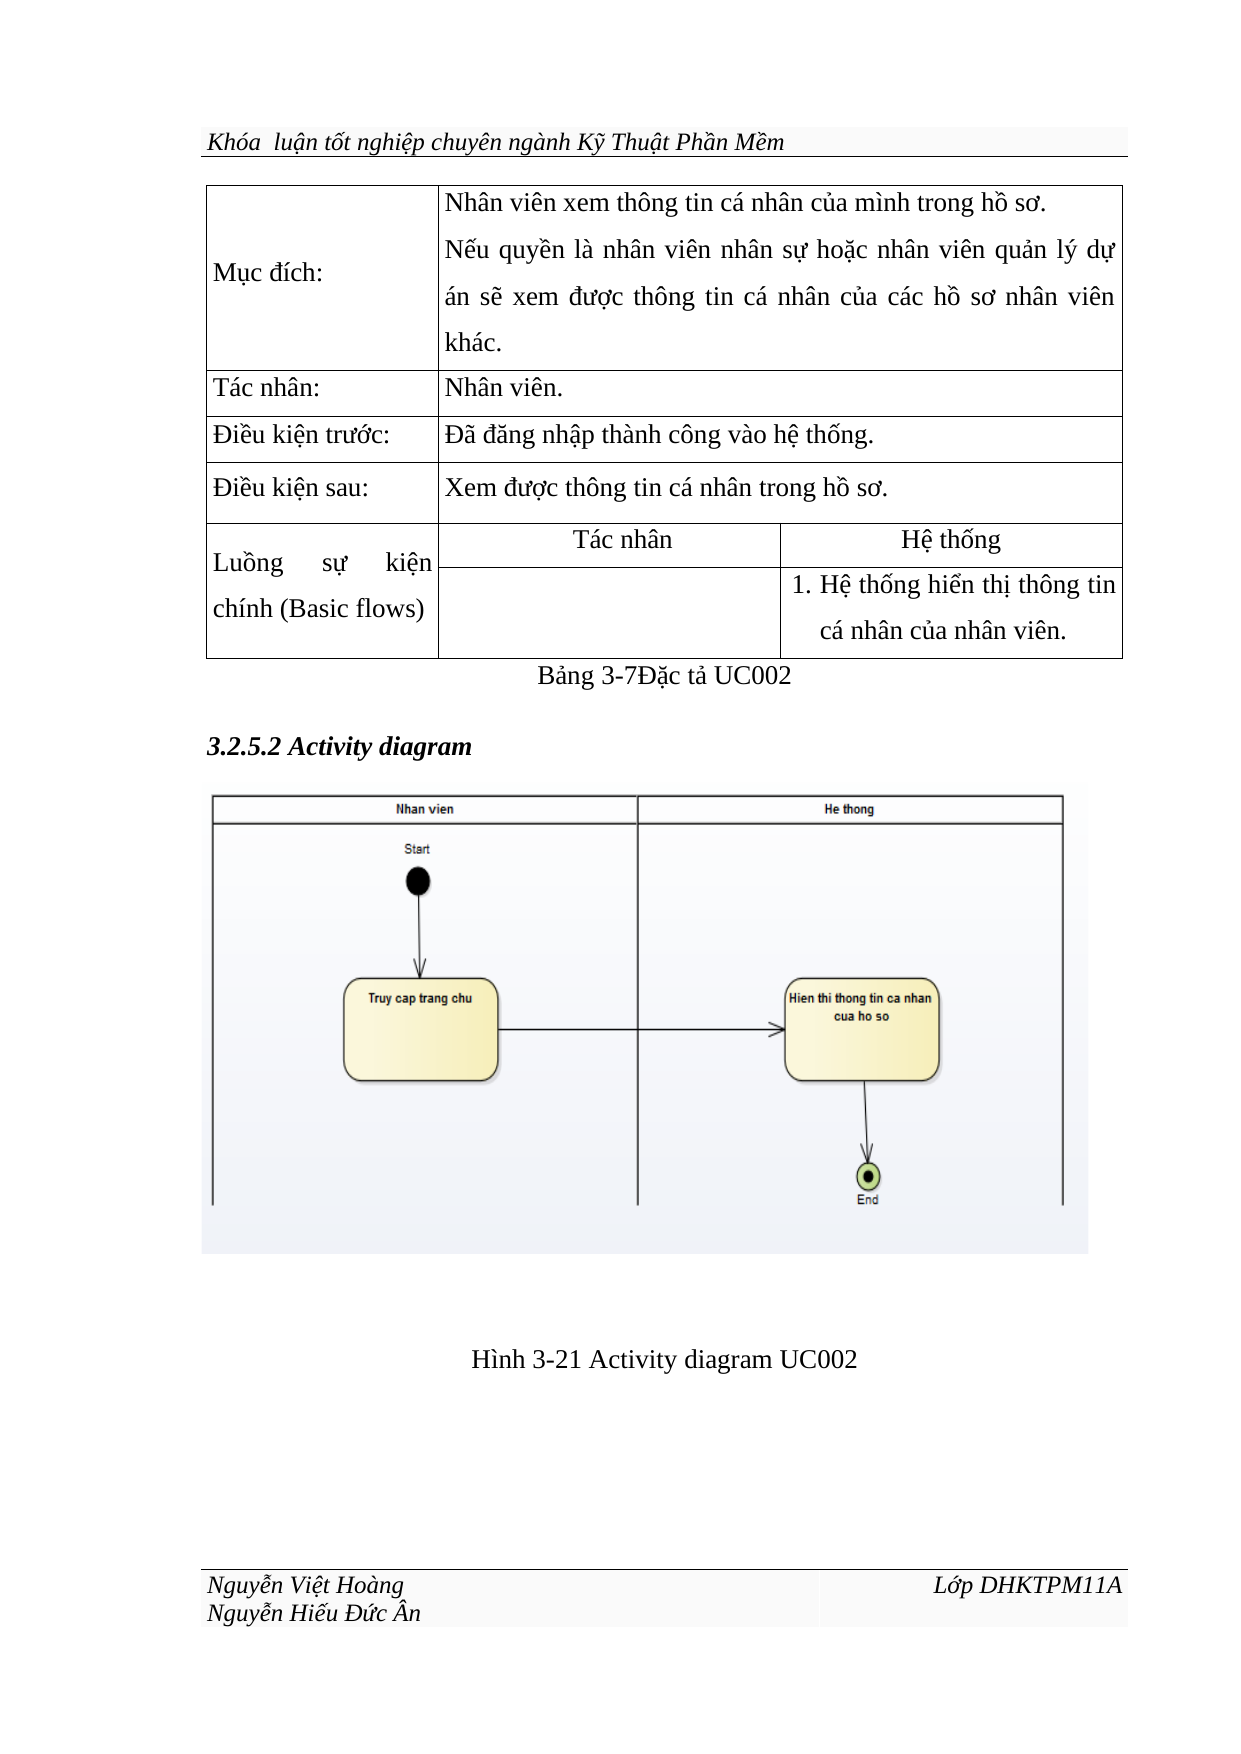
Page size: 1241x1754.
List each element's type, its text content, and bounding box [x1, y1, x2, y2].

table_cell Mục đích: [207, 186, 438, 369]
table_cell Tác nhân [439, 524, 780, 567]
table_cell Nhân viên. [439, 371, 1122, 416]
text Bảng -Đặc tả UC002 [537, 659, 792, 690]
table_cell Hệ thống [781, 524, 1122, 567]
table_cell Nhân viên xem thông tin cá nhân của mình trong hồ sơ. Nếu quyền là nhân viên nhân sự hoặc nhân viên quản lý dự án sẽ xem được thông tin cá nhân của các hồ sơ nhân viên khác. [439, 186, 1122, 369]
table_cell Đã đăng nhập thành công vào hệ thống. [439, 417, 1122, 462]
table_cell Điều kiện trước: [207, 417, 438, 462]
table_cell Tác nhân: [207, 371, 438, 416]
table_cell Luồng sự kiện chính (Basic flows) [207, 524, 438, 658]
table_cell Xem được thông tin cá nhân trong hồ sơ. [439, 463, 1122, 523]
subtitle Activity diagram [207, 730, 1122, 761]
table_cell [439, 568, 780, 658]
table_cell Hệ thống hiển thị thông tin cá nhân của nhân viên. [781, 568, 1122, 658]
table_cell Điều kiện sau: [207, 463, 438, 523]
picture [201, 782, 1089, 1254]
